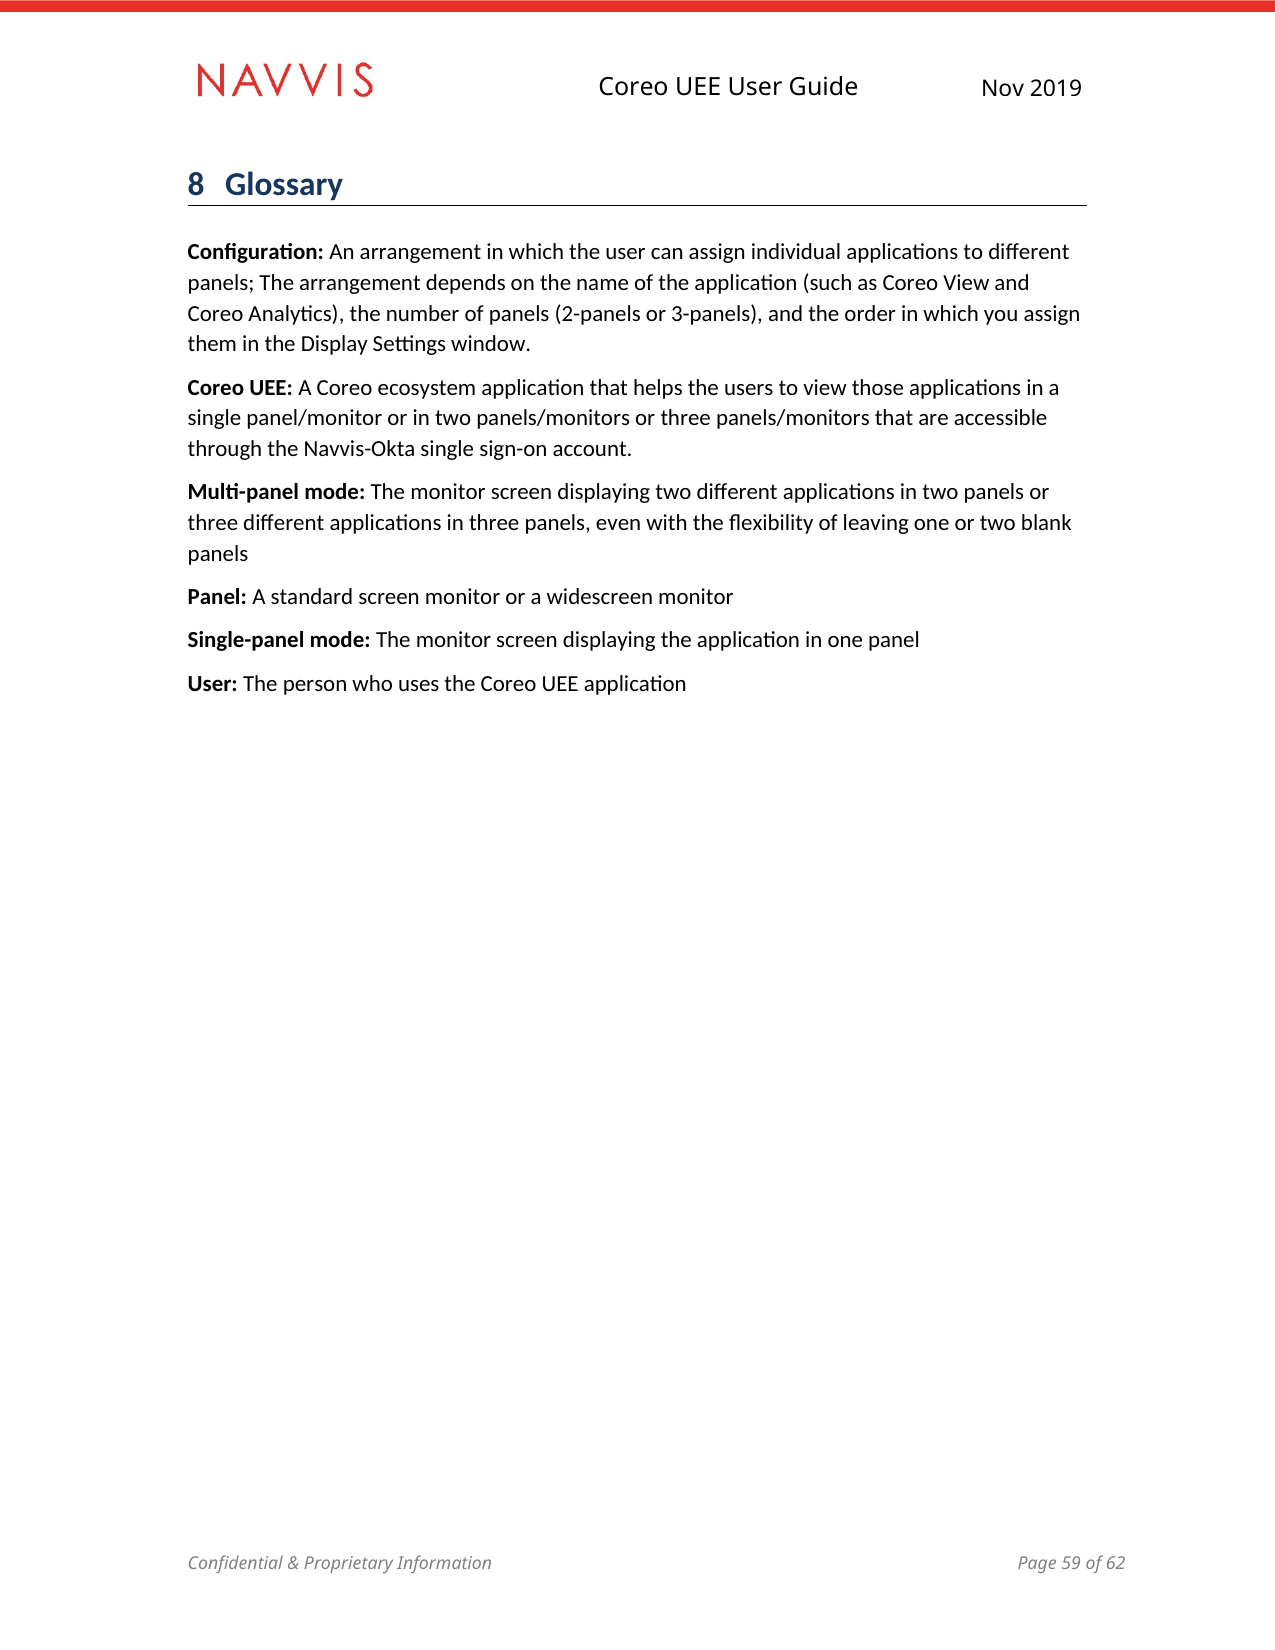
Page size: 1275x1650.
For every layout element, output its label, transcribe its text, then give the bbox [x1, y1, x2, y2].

text User: The person who uses the Coreo UEE application [187, 669, 1087, 697]
text Panel: A standard screen monitor or a widescreen monitor [187, 582, 1087, 610]
text Configuration: An arrangement in which the user can assign individual applications to different panels; The arrangement depends on the name of the application (such as Coreo View and Coreo Analytics), the number of panels (2-panels or 3-panels), and the order in which you assign them in the Display Settings window. [187, 237, 1087, 358]
text Single-panel mode: The monitor screen displaying the application in one panel [187, 625, 1087, 653]
subtitle Glossary [187, 162, 1087, 206]
picture [187, 55, 383, 104]
text Coreo UEE: A Coreo ecosystem application that helps the users to view those applications in a single panel/monitor or in two panels/monitors or three panels/monitors that are accessible through the Navvis-Okta single sign-on account. [187, 373, 1087, 462]
text Multi-panel mode: The monitor screen displaying two different applications in two panels or three different applications in three panels, even with the flexibility of leaving one or two blank panels [187, 477, 1087, 567]
